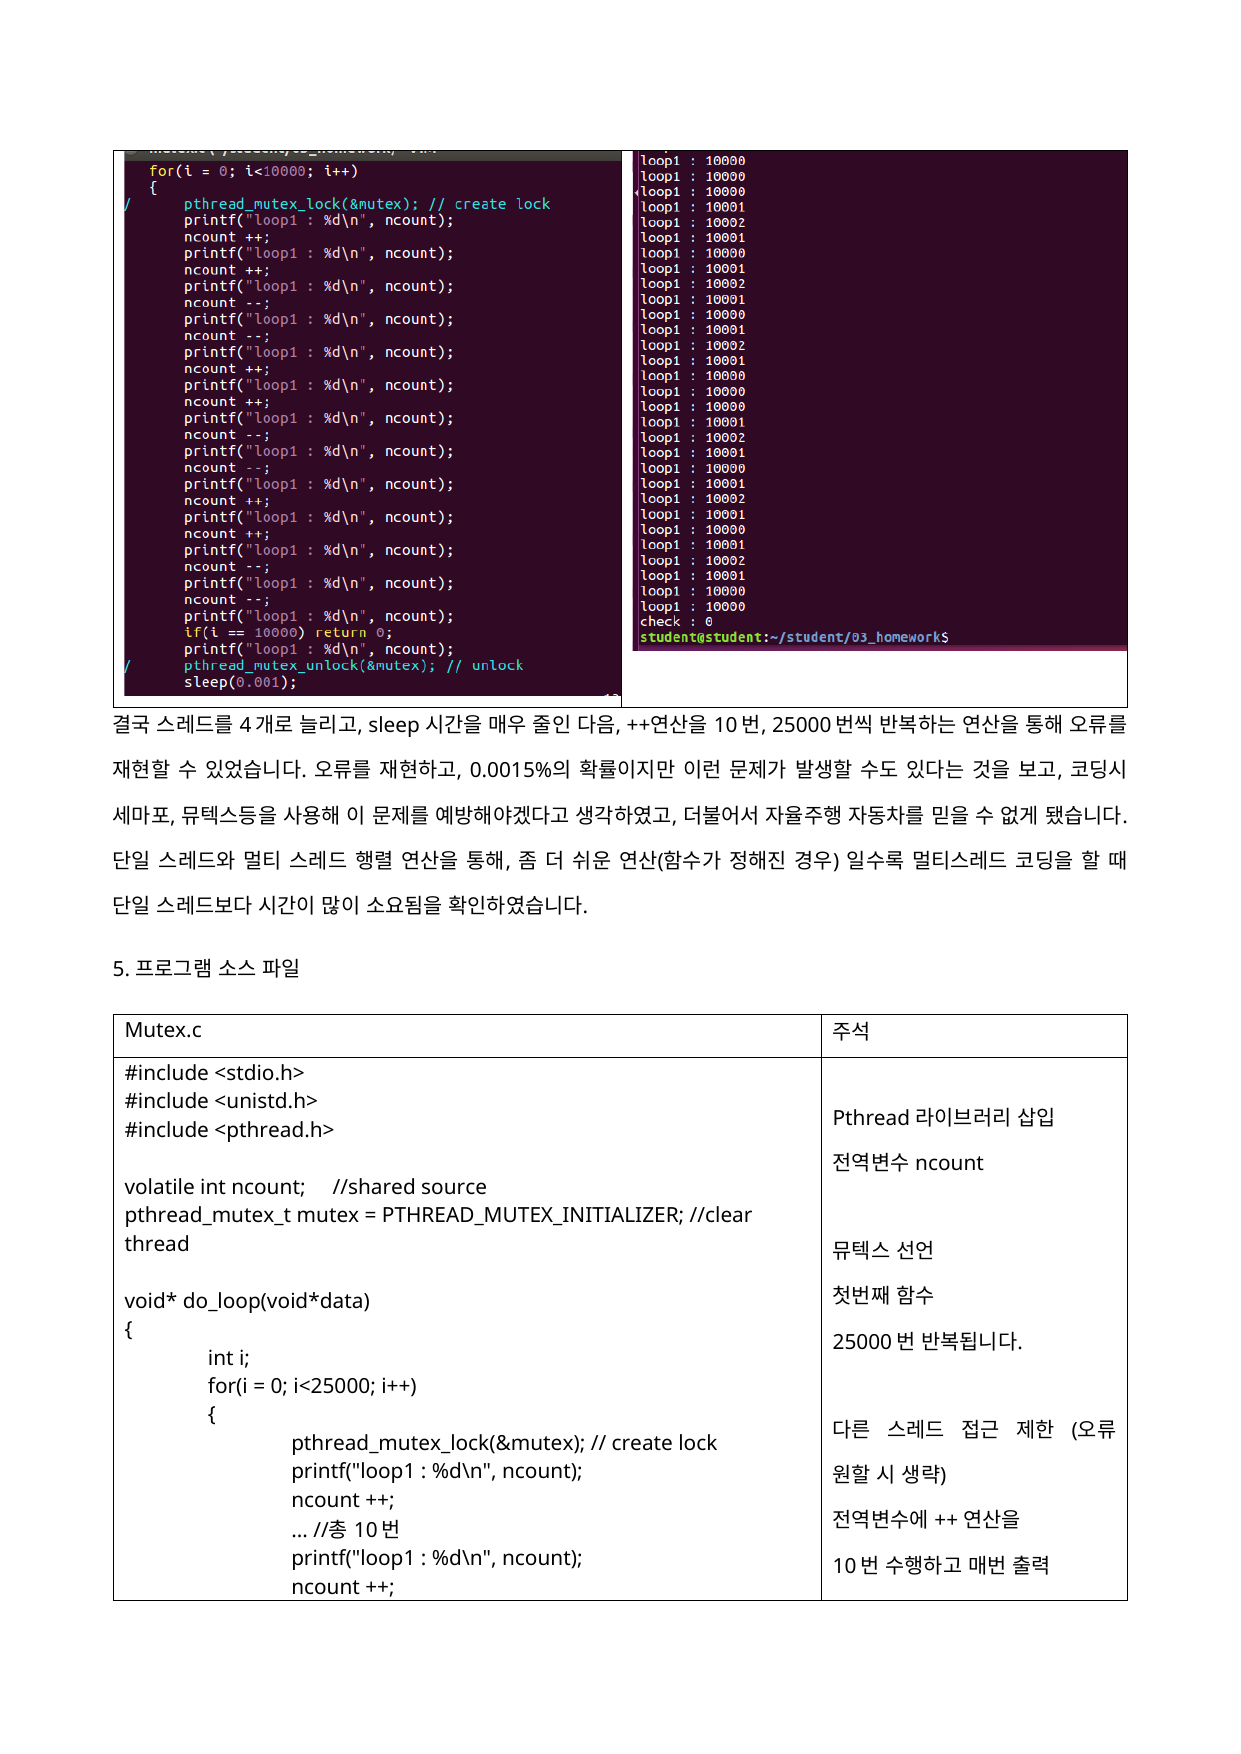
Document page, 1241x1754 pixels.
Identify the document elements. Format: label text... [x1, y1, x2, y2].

table_header [114, 151, 621, 707]
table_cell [114, 1058, 821, 1600]
picture [124, 151, 622, 696]
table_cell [822, 1058, 1127, 1600]
picture [632, 151, 1128, 651]
table_header 주석 [822, 1015, 1127, 1057]
table_header Mutex.c [114, 1015, 821, 1057]
text 결국 스레드를 4개로 늘리고, sleep 시간을 매우 줄인 다음, ++연산을 10번, 25000번씩 반복하는 연산을 통해 오류를 재현할 수 있었습니다. 오류를 재현하고, 0.0015%의 확률이지만 이런 문제가 발생할 수도 있다는 것을 보고, 코딩시 세마포, 뮤텍스등을 사용해 이 문제를 예방해야겠다고 생각하였고, 더불어서 자율주행 자동차를 믿을 수 없게 됐습니다. 단일 스레드와 멀티 스레드 행렬 연산을 통해, 좀 더 쉬운 연산(함수가 정해진 경우) 일수록 멀티스레드 코딩을 할 때 단일 스레드보다 시간이 많이 소요됨을 확인하였습니다. [112, 708, 1128, 920]
table_header [622, 151, 1127, 707]
text 5. 프로그램 소스 파일 [112, 952, 1128, 982]
